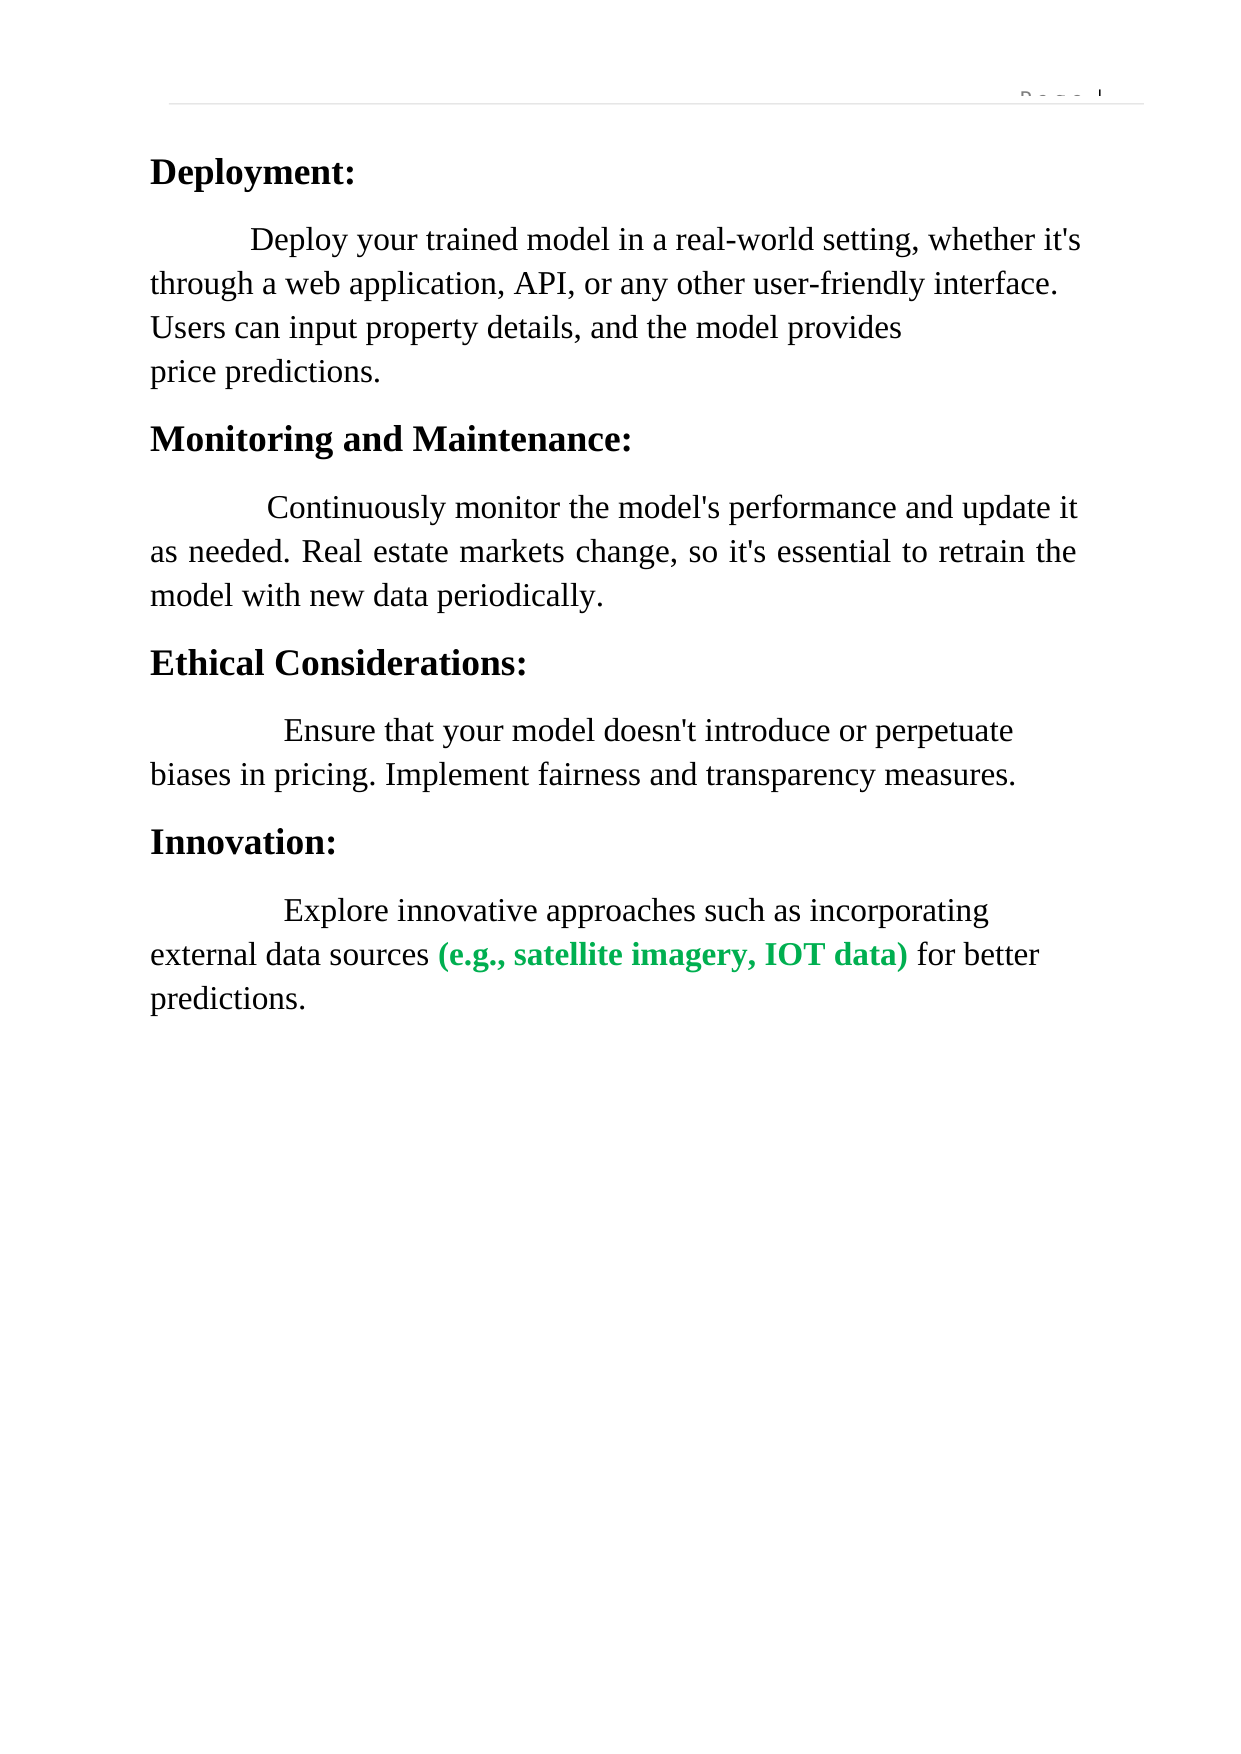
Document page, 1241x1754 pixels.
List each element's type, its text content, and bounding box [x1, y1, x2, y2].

text Continuously monitor the model's performance and update it as needed. Real estate markets change, so it's essential to retrain the model with new data periodically. [150, 487, 1078, 613]
text Deploy your trained model in a real-world setting, whether it's through a web application, API, or any other user-friendly interface. [150, 219, 1130, 302]
text Explore innovative approaches such as incorporating external data sources (e.g., satellite imagery, IOT data) for better predictions. [150, 890, 1077, 1016]
subtitle Innovation: [150, 819, 1130, 862]
text Users can input property details, and the model provides price predictions. [150, 308, 973, 390]
subtitle Deployment: [150, 149, 1130, 192]
subtitle Monitoring and Maintenance: [150, 417, 1130, 460]
text Ensure that your model doesn't introduce or perpetuate biases in pricing. Implement fairness and transparency measures. [150, 711, 1084, 793]
subtitle Ethical Considerations: [150, 640, 1130, 683]
